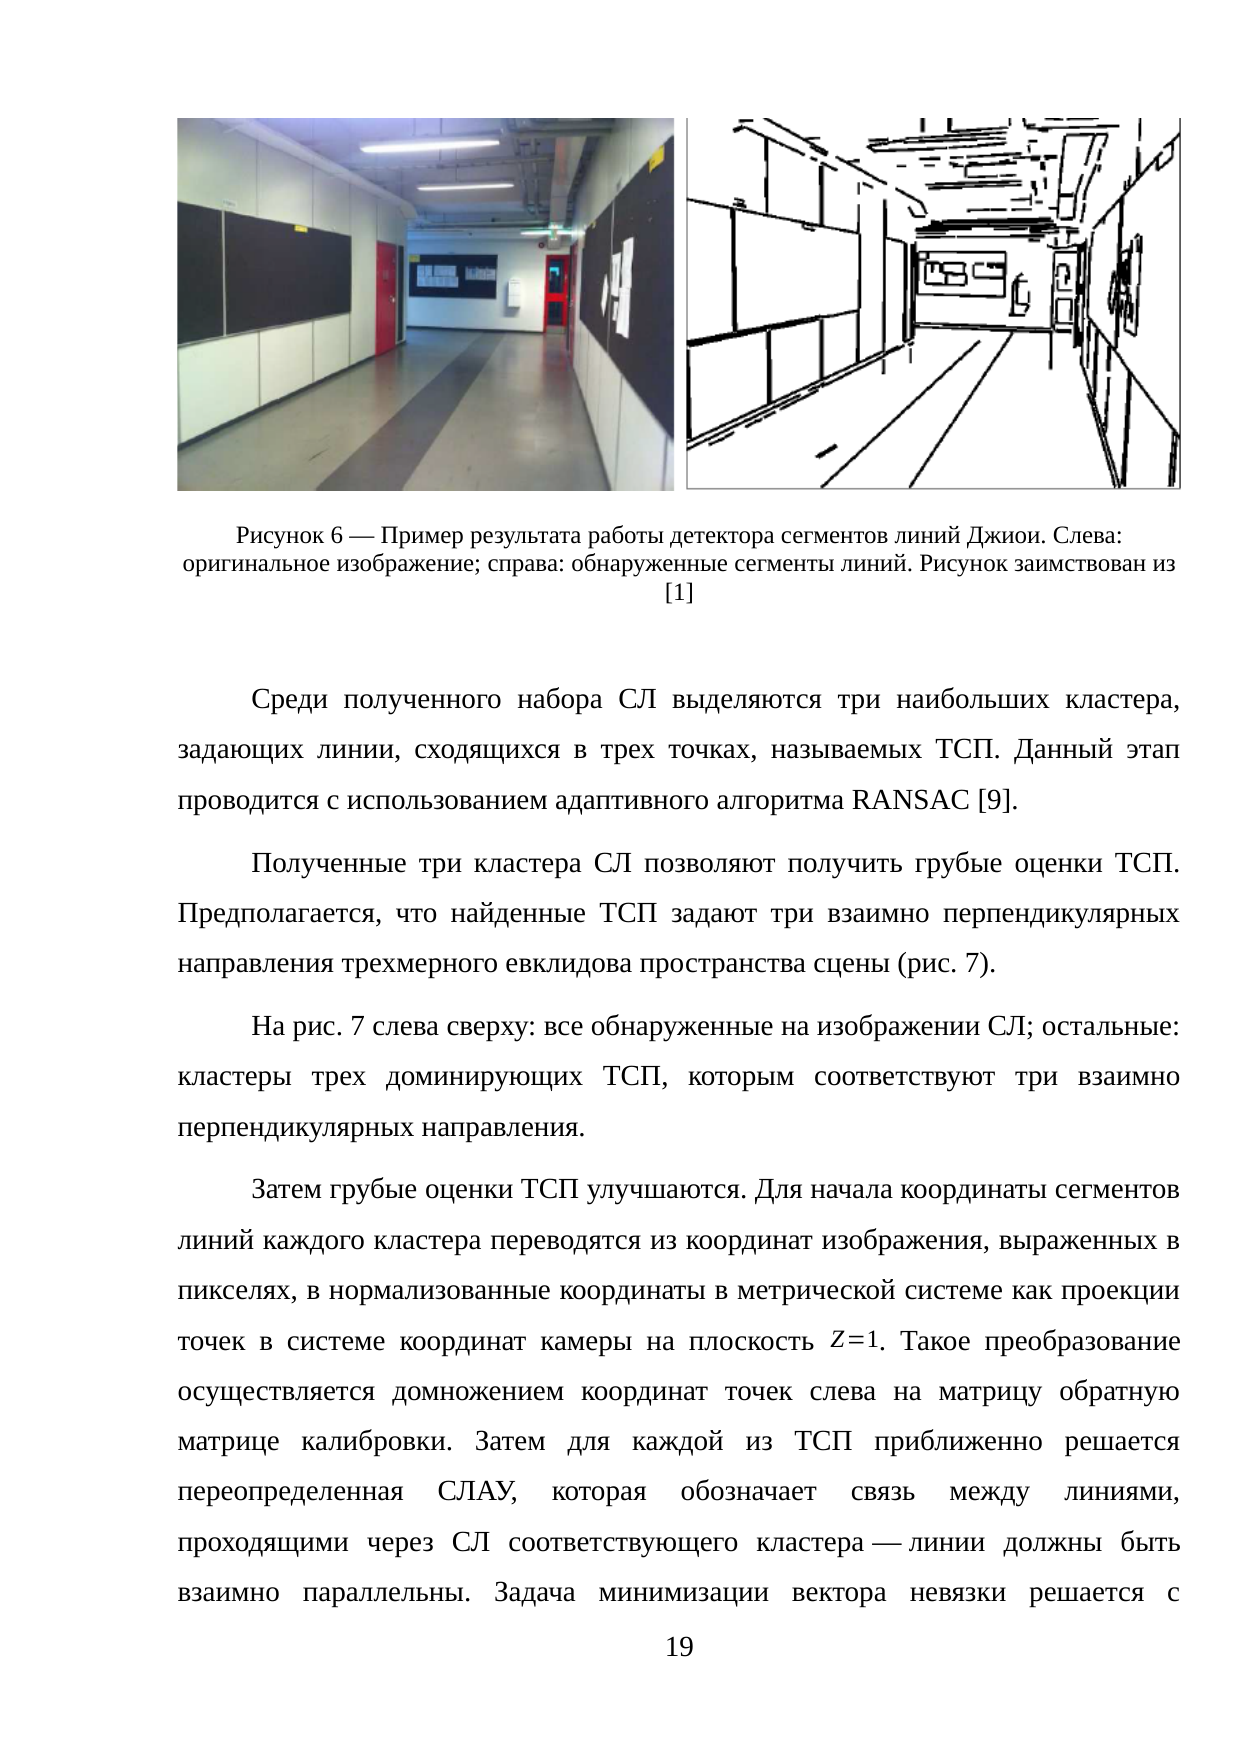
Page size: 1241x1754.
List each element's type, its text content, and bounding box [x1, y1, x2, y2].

text Среди полученного набора СЛ выделяются три наибольших кластера, задающих линии, сходящихся в трех точках, называемых ТСП. Данный этап проводится с использованием адаптивного алгоритма RANSAC [9]. [177, 681, 1181, 816]
text Рисунок 6 — Пример результата работы детектора сегментов линий Джиои. Слева: оригинальное изображение; справа: обнаруженные сегменты линий. Рисунок заимствован из [1] [177, 520, 1181, 606]
text На рис. 7 слева сверху: все обнаруженные на изображении СЛ; остальные: кластеры трех доминирующих ТСП, которым соответствуют три взаимно перпендикулярных направления. [177, 1008, 1181, 1142]
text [177, 1172, 1181, 1608]
text Полученные три кластера СЛ позволяют получить грубые оценки ТСП. Предполагается, что найденные ТСП задают три взаимно перпендикулярных направления трехмерного евклидова пространства сцены (рис. 7). [177, 845, 1181, 979]
picture [177, 118, 1181, 491]
